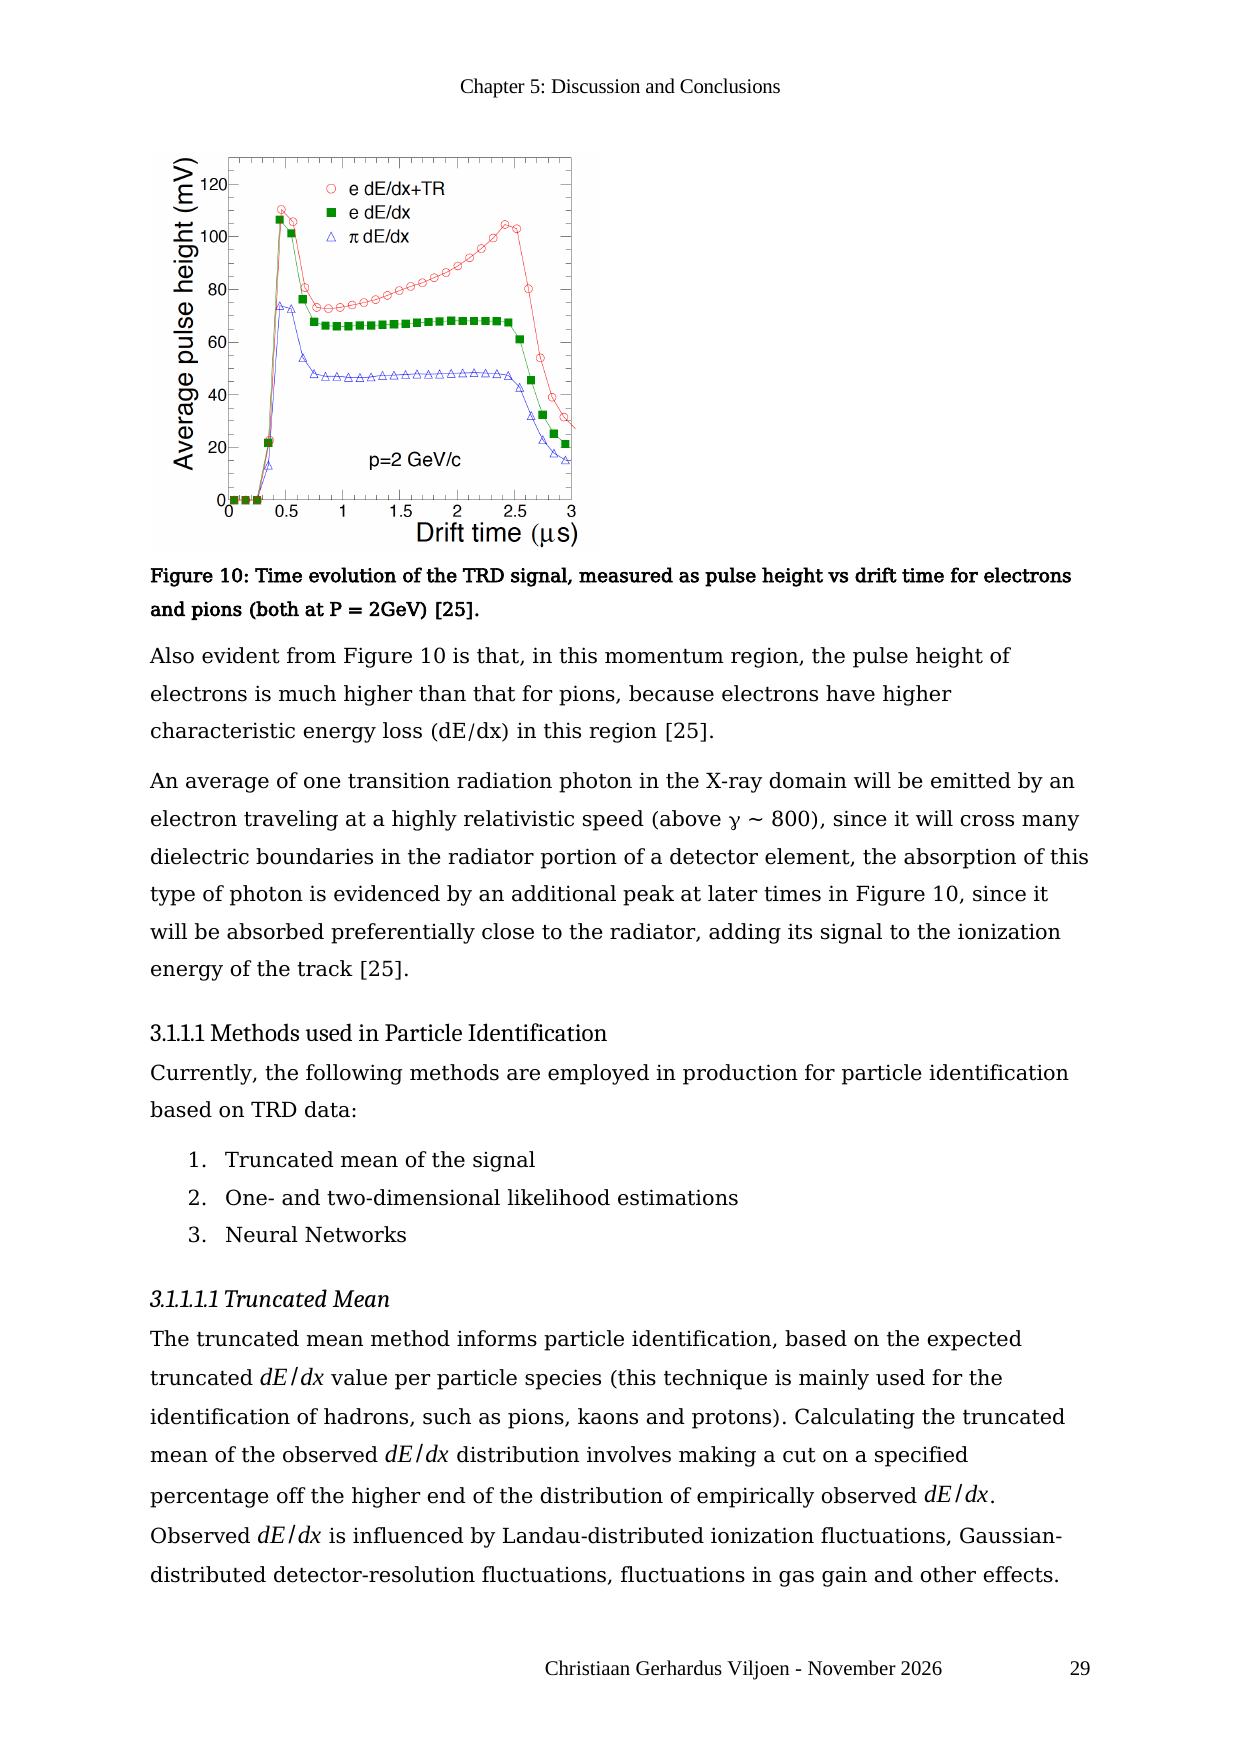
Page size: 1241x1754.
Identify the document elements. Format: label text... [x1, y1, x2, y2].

text Figure 10: Time evolution of the TRD signal, measured as pulse height vs drift time for electrons and pions (both at P = 2GeV) . [150, 563, 1090, 619]
text Also evident from Figure 10 is that, in this momentum region, the pulse height of electrons is much higher than that for pions, because electrons have higher characteristic energy loss (dE/dx) in this region . [150, 643, 1090, 743]
list One- and two-dimensional likelihood estimations [187, 1185, 1090, 1210]
text Currently, the following methods are employed in production for particle identification based on TRD data: [150, 1060, 1090, 1122]
subtitle Methods used in Particle Identification [150, 1018, 1090, 1047]
subtitle Truncated Mean [150, 1285, 1090, 1313]
text An average of one transition radiation photon in the X-ray domain will be emitted by an electron traveling at a highly relativistic speed (above ~ 800), since it will cross many dielectric boundaries in the radiator portion of a detector element, the absorption of this type of photon is evidenced by an additional peak at later times in Figure 10, since it will be absorbed preferentially close to the radiator, adding its signal to the ionization energy of the track . [150, 768, 1090, 981]
list Neural Networks [187, 1222, 1090, 1247]
picture [150, 150, 598, 551]
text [150, 1326, 1090, 1586]
list Truncated mean of the signal [187, 1147, 1090, 1172]
